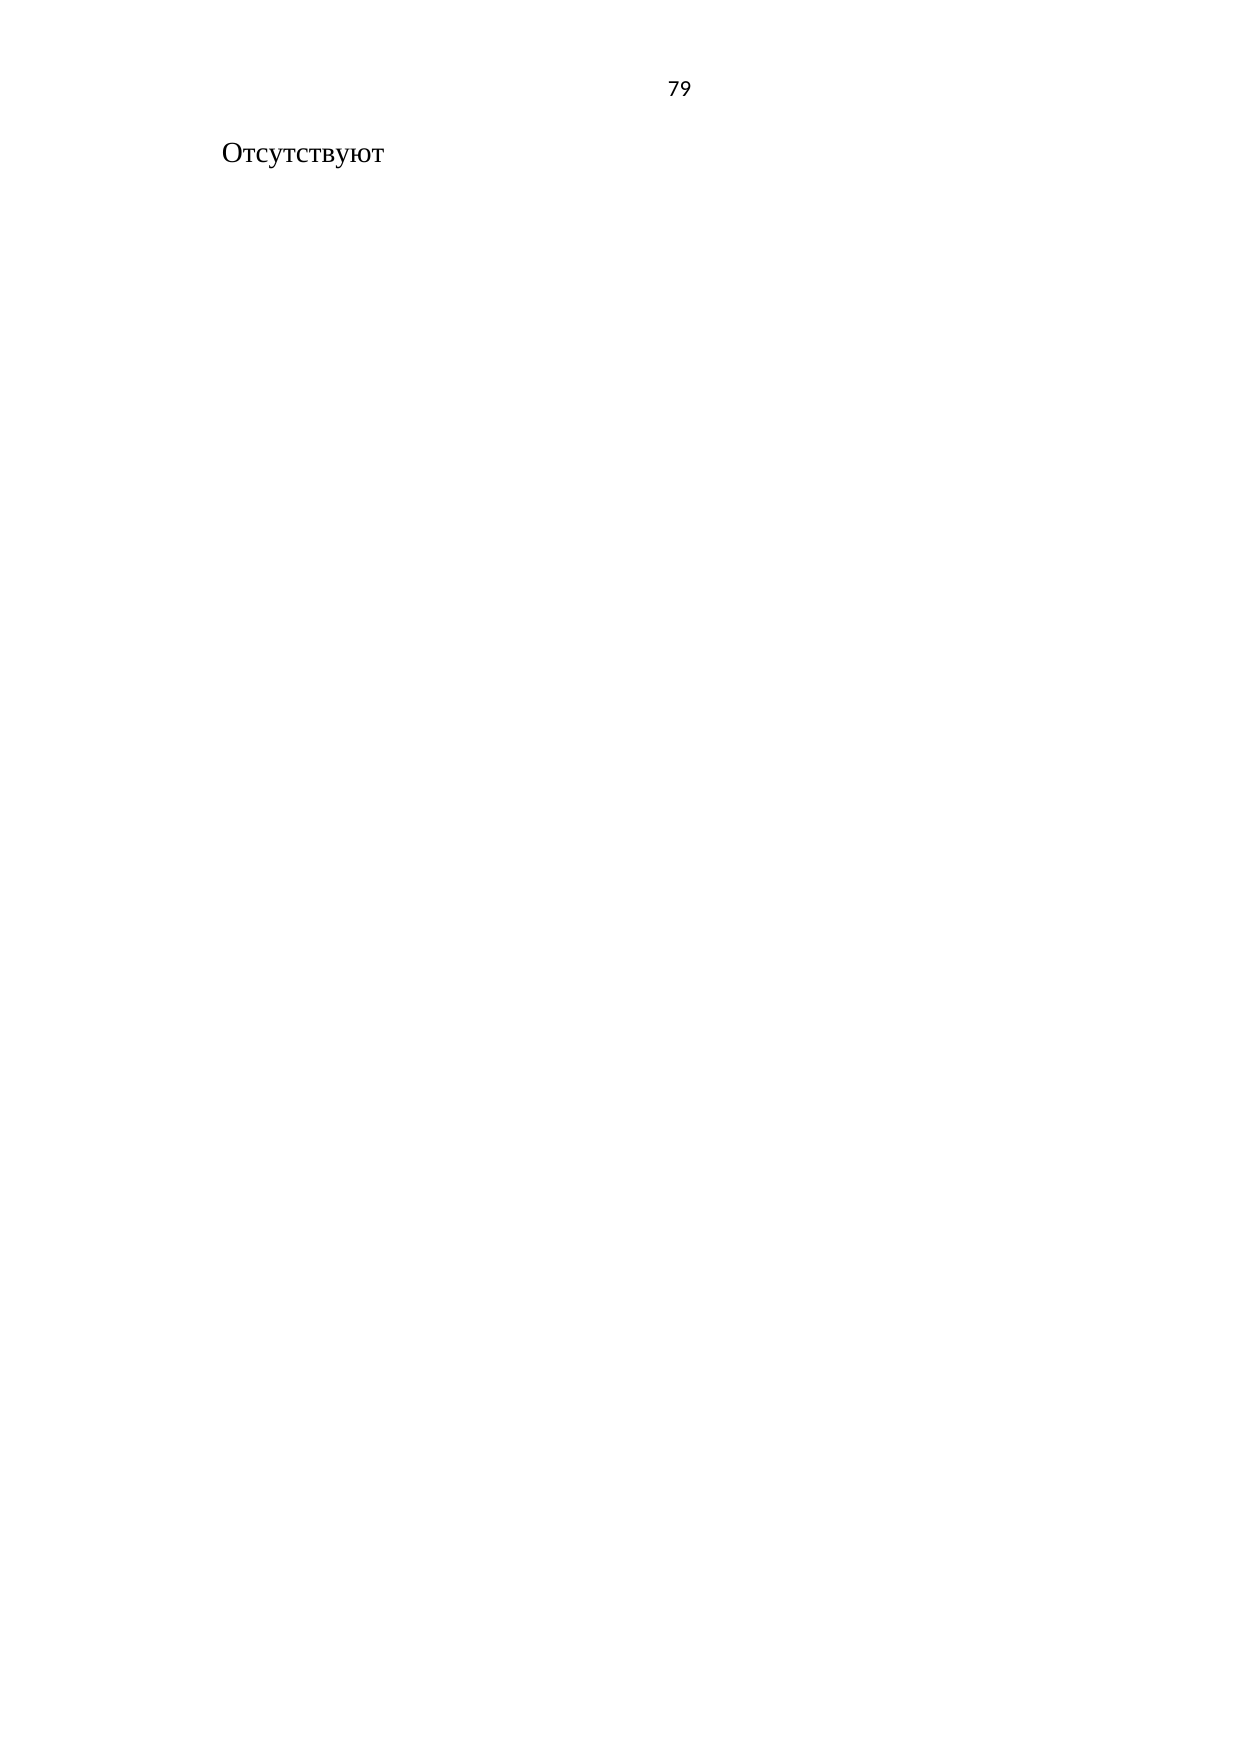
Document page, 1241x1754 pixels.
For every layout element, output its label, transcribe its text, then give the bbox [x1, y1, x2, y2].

text Отсутствуют [177, 135, 1181, 169]
